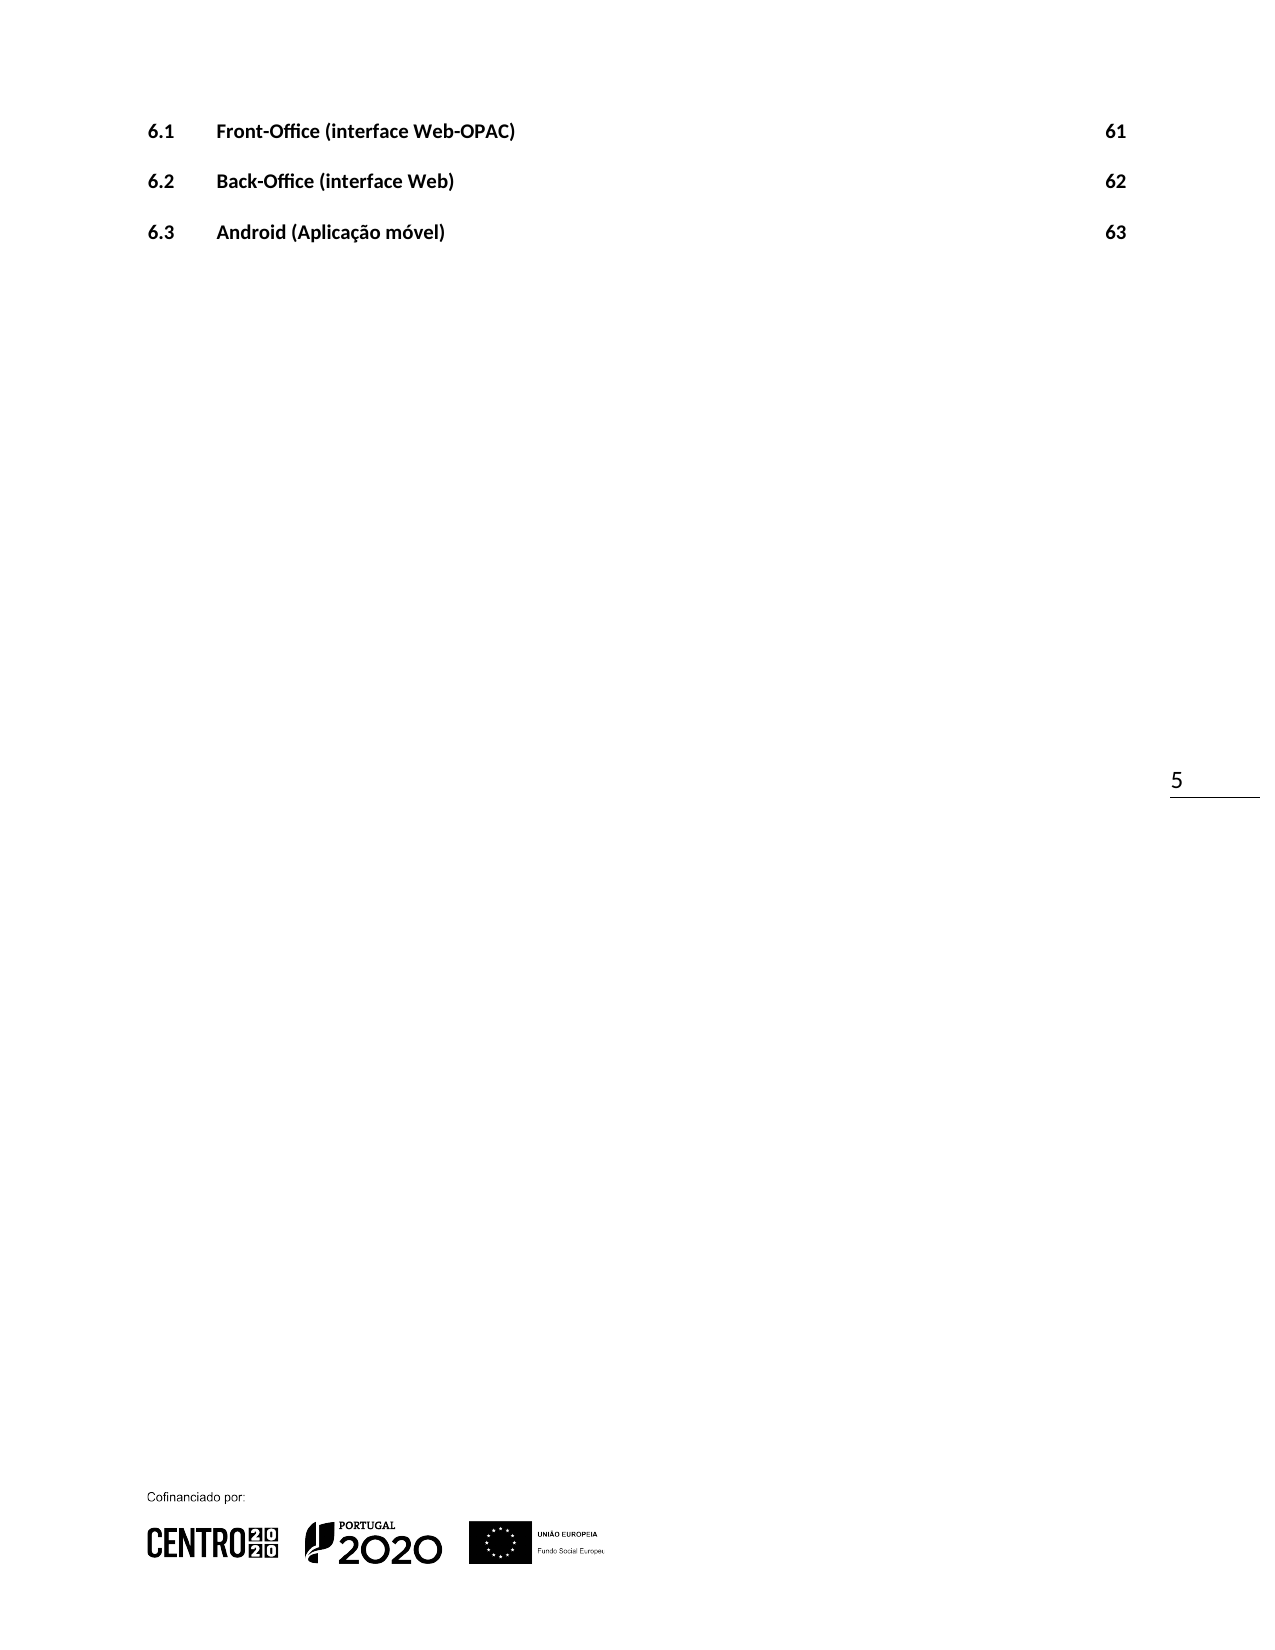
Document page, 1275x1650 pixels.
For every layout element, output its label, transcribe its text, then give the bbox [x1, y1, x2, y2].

picture [147, 1492, 605, 1564]
text 6.2 Back-Office (interface Web) 62 [148, 168, 1127, 194]
text 6.1 Front-Office (interface Web-OPAC) 61 [148, 118, 1127, 143]
text 6.3 Android (Aplicação móvel) 63 [148, 219, 1127, 244]
